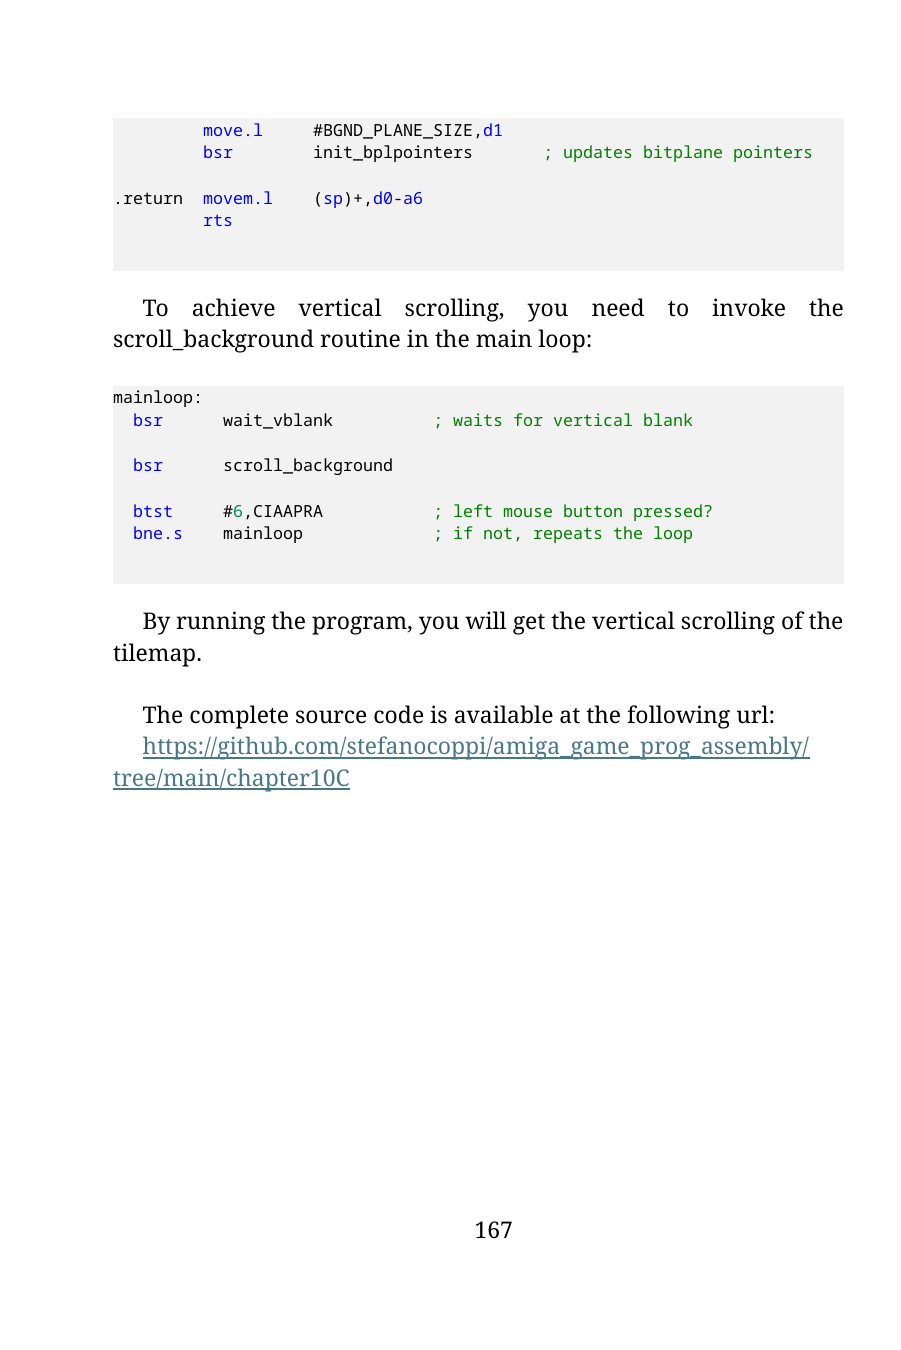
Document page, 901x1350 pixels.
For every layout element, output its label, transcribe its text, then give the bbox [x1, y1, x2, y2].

text The complete source code is available at the following url: [113, 699, 844, 730]
text move.l #BGND_PLANE_SIZE,d1 [113, 118, 844, 141]
text bne.s mainloop ; if not, repeats the loop [113, 522, 844, 545]
text bsr wait_vblank ; waits for vertical blank [113, 409, 844, 431]
text By running the program, you will get the vertical scrolling of the tilemap. [113, 605, 844, 668]
text To achieve vertical scrolling, you need to invoke the scroll_background routine in the main loop: [113, 292, 844, 355]
text btst #6,CIAAPRA ; left mouse button pressed? [113, 499, 844, 522]
text https://github.com/stefanocoppi/amiga_game_prog_assembly/tree/main/chapter10C [113, 730, 844, 793]
text rts [113, 209, 844, 232]
text bsr init_bplpointers ; updates bitplane pointers [113, 141, 844, 163]
text mainloop: [113, 386, 844, 409]
text bsr scroll_background [113, 454, 844, 477]
text .return movem.l (sp)+,d0-a6 [113, 186, 844, 209]
